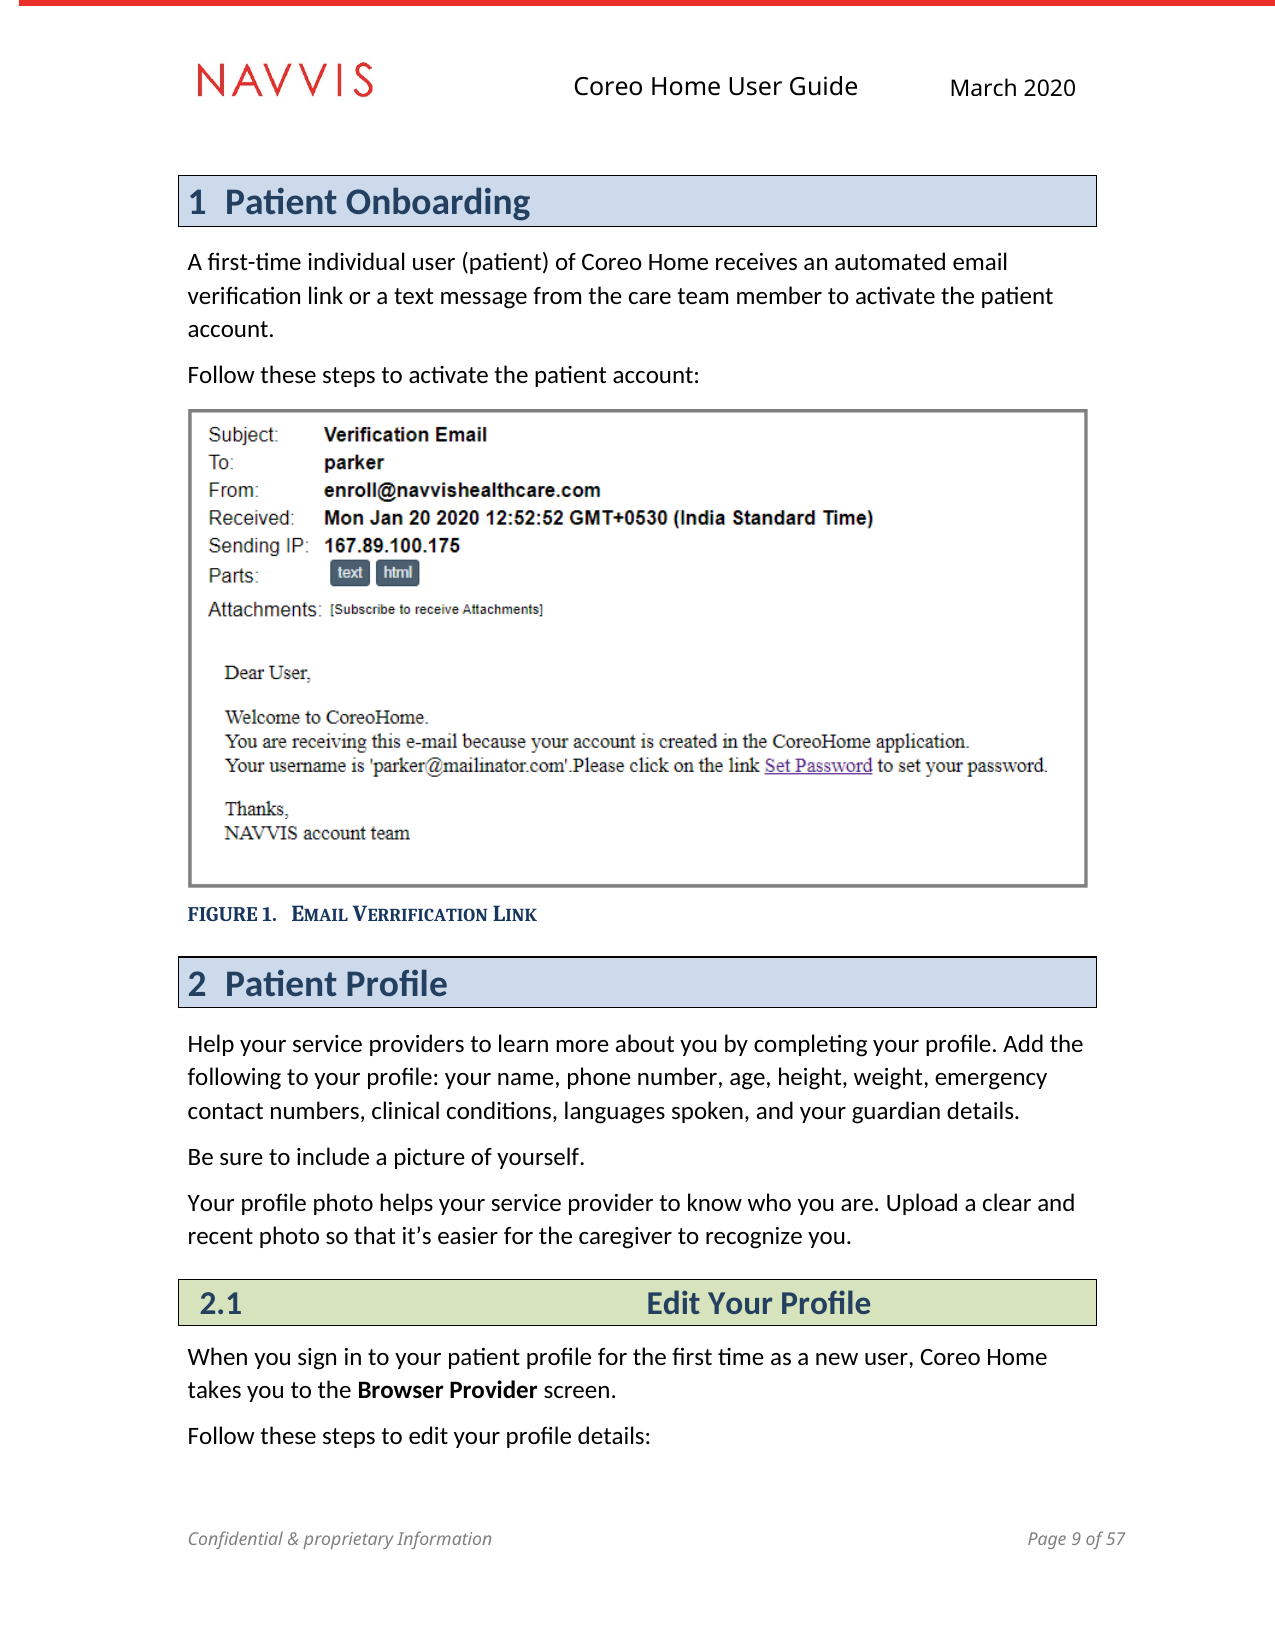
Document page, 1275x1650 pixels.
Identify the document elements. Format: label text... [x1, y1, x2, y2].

subtitle Patient Onboarding [179, 176, 1096, 226]
picture [187, 409, 1088, 889]
subtitle Edit Your Profile [179, 1280, 1096, 1325]
text Be sure to include a picture of yourself. [187, 1141, 1087, 1171]
text Email Verrification Link [187, 901, 1087, 927]
text Follow these steps to edit your profile details: [187, 1420, 1087, 1451]
text Follow these steps to activate the patient account: [187, 359, 1087, 390]
text Help your service providers to learn more about you by completing your profile. Add the following to your profile: your name, phone number, age, height, weight, emergency contact numbers, clinical conditions, languages spoken, and your guardian details. [187, 1028, 1087, 1125]
picture [187, 55, 383, 104]
text When you sign in to your patient profile for the first time as a new user, Coreo Home takes you to the Browser Provider screen. [187, 1341, 1087, 1405]
subtitle Patient Profile [179, 958, 1096, 1007]
text A first-time individual user (patient) of Coreo Home receives an automated email verification link or a text message from the care team member to activate the patient account. [187, 246, 1087, 344]
text Your profile photo helps your service provider to know who you are. Upload a clear and recent photo so that it’s easier for the caregiver to recognize you. [187, 1187, 1087, 1251]
